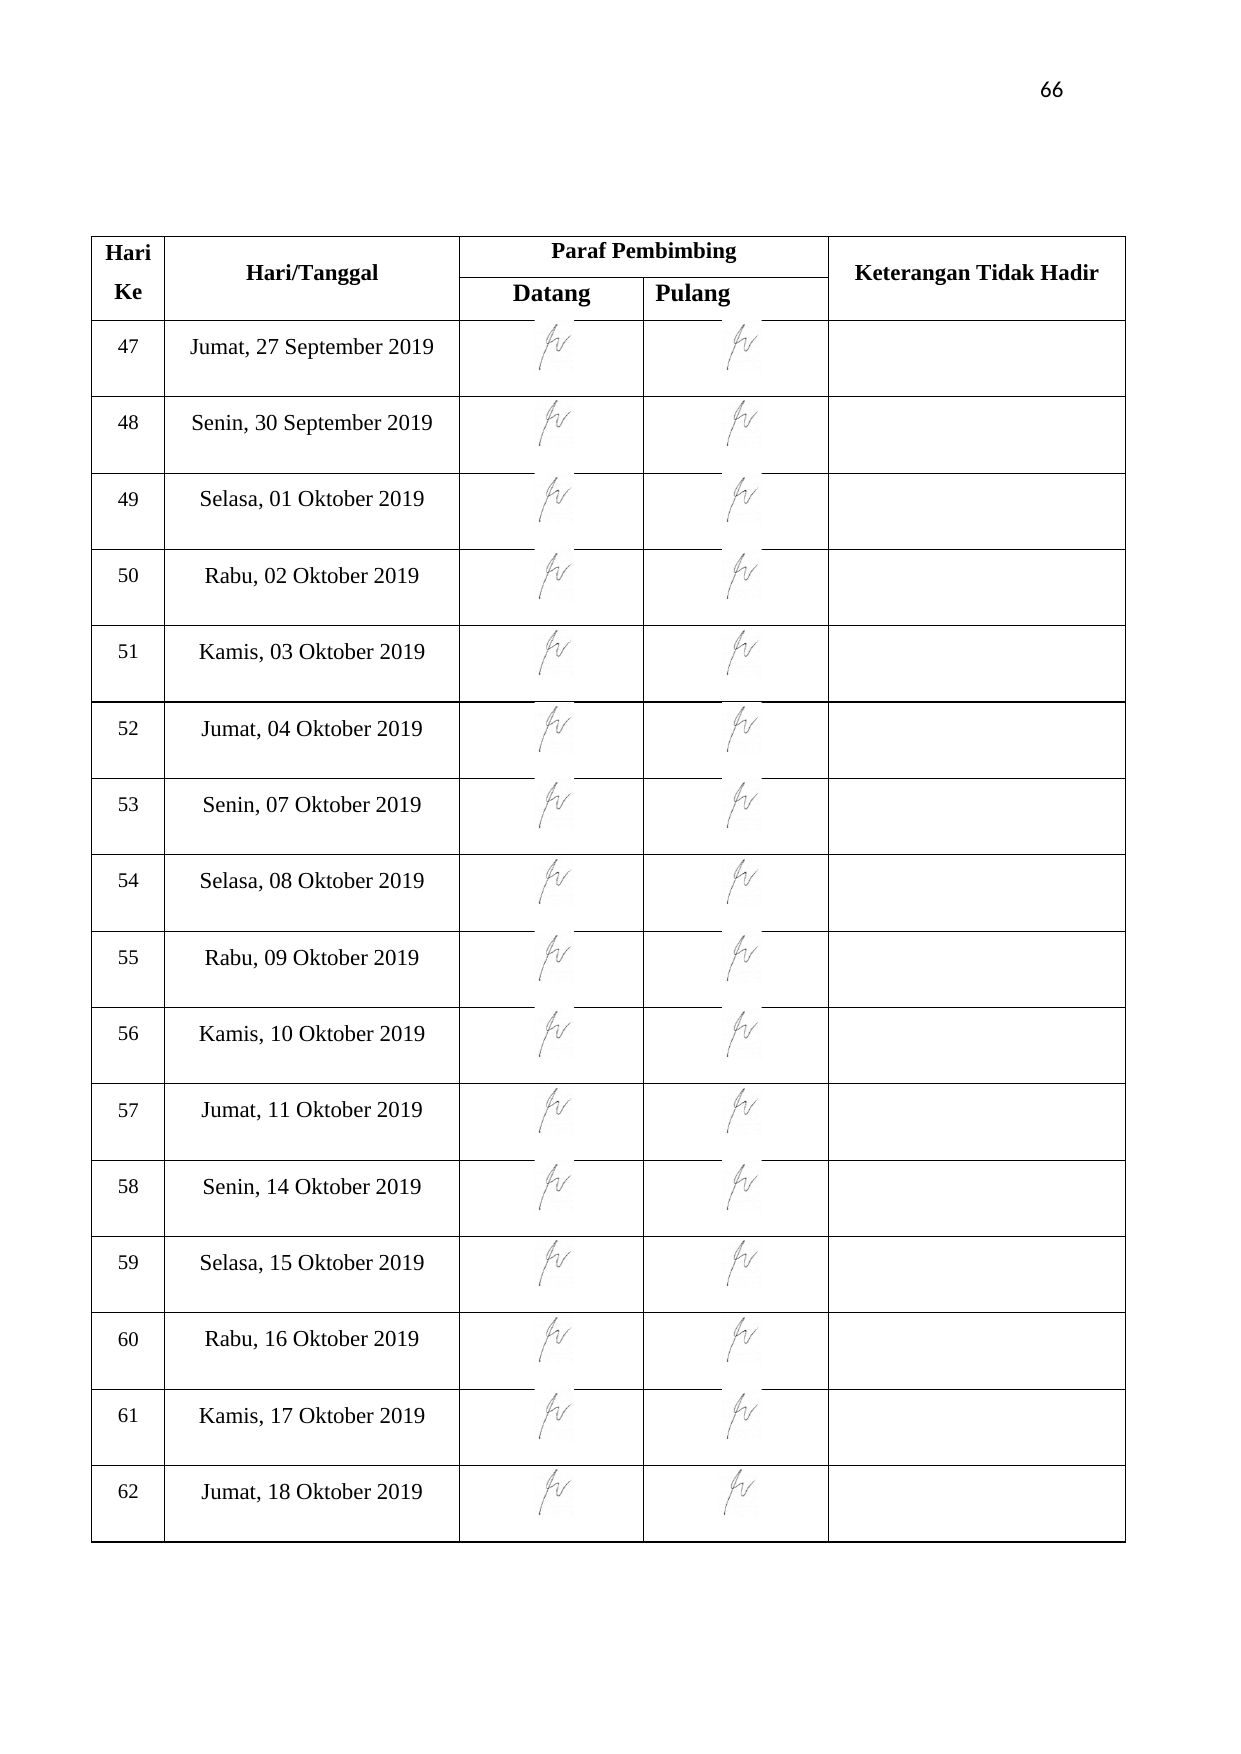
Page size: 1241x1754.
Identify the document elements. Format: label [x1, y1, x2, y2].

picture [534, 320, 575, 372]
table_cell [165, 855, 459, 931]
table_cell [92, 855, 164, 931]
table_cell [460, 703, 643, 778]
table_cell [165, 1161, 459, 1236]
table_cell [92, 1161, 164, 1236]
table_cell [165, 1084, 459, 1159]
picture [722, 931, 762, 983]
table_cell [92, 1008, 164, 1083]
picture [534, 1389, 575, 1441]
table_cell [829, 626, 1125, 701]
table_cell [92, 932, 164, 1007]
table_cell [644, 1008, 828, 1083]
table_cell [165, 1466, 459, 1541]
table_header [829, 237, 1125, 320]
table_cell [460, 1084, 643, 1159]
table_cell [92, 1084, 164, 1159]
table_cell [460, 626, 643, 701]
picture [722, 1160, 762, 1212]
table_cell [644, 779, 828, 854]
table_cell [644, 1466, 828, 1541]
picture [534, 1160, 575, 1212]
picture [722, 1389, 762, 1441]
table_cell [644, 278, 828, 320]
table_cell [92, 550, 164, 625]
picture [534, 1237, 575, 1288]
picture [722, 549, 762, 601]
picture [722, 1313, 762, 1364]
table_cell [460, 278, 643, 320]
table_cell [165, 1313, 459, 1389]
picture [722, 1084, 762, 1135]
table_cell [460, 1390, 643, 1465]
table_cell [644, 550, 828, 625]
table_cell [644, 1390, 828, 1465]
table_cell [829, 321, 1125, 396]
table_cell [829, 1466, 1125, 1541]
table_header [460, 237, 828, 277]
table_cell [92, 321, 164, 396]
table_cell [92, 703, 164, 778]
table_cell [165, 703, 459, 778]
picture [722, 320, 762, 372]
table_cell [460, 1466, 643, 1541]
picture [534, 702, 575, 754]
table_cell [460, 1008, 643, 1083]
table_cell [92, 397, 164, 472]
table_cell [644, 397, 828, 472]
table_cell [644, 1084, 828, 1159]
picture [534, 1466, 575, 1517]
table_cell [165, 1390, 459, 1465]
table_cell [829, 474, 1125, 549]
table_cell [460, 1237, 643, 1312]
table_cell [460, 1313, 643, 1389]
picture [534, 397, 575, 448]
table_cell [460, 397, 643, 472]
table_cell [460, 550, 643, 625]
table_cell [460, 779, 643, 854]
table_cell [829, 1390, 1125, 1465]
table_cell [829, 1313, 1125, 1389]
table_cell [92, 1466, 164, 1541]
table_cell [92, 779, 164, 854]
picture [719, 1466, 759, 1517]
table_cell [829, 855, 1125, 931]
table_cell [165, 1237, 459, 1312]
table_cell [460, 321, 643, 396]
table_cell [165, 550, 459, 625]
picture [534, 778, 575, 830]
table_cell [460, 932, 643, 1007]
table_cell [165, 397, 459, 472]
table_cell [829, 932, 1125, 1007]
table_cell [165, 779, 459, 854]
picture [534, 1084, 575, 1135]
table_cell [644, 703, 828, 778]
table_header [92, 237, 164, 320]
picture [722, 626, 762, 677]
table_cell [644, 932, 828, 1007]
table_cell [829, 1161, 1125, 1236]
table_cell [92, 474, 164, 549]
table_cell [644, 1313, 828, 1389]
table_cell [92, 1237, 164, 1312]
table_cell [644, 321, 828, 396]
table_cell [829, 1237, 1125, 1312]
picture [534, 473, 575, 524]
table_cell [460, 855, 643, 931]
picture [722, 778, 762, 830]
picture [534, 931, 575, 983]
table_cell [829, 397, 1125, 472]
picture [722, 1237, 762, 1288]
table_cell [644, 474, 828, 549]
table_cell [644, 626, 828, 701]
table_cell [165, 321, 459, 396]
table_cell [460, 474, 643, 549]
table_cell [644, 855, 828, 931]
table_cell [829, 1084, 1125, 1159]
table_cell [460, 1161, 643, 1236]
picture [534, 1007, 575, 1059]
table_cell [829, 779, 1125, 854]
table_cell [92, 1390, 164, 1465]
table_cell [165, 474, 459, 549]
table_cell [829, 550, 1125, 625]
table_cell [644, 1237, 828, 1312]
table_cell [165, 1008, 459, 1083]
picture [534, 626, 575, 677]
picture [534, 1313, 575, 1364]
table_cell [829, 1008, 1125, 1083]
picture [722, 1007, 762, 1059]
picture [534, 855, 575, 906]
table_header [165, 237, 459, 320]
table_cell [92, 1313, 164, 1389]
picture [722, 702, 762, 754]
picture [722, 473, 762, 524]
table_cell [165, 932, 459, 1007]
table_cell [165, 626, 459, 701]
picture [534, 549, 575, 601]
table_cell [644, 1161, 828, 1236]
picture [722, 397, 762, 448]
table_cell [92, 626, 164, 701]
picture [722, 855, 762, 906]
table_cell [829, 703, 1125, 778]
